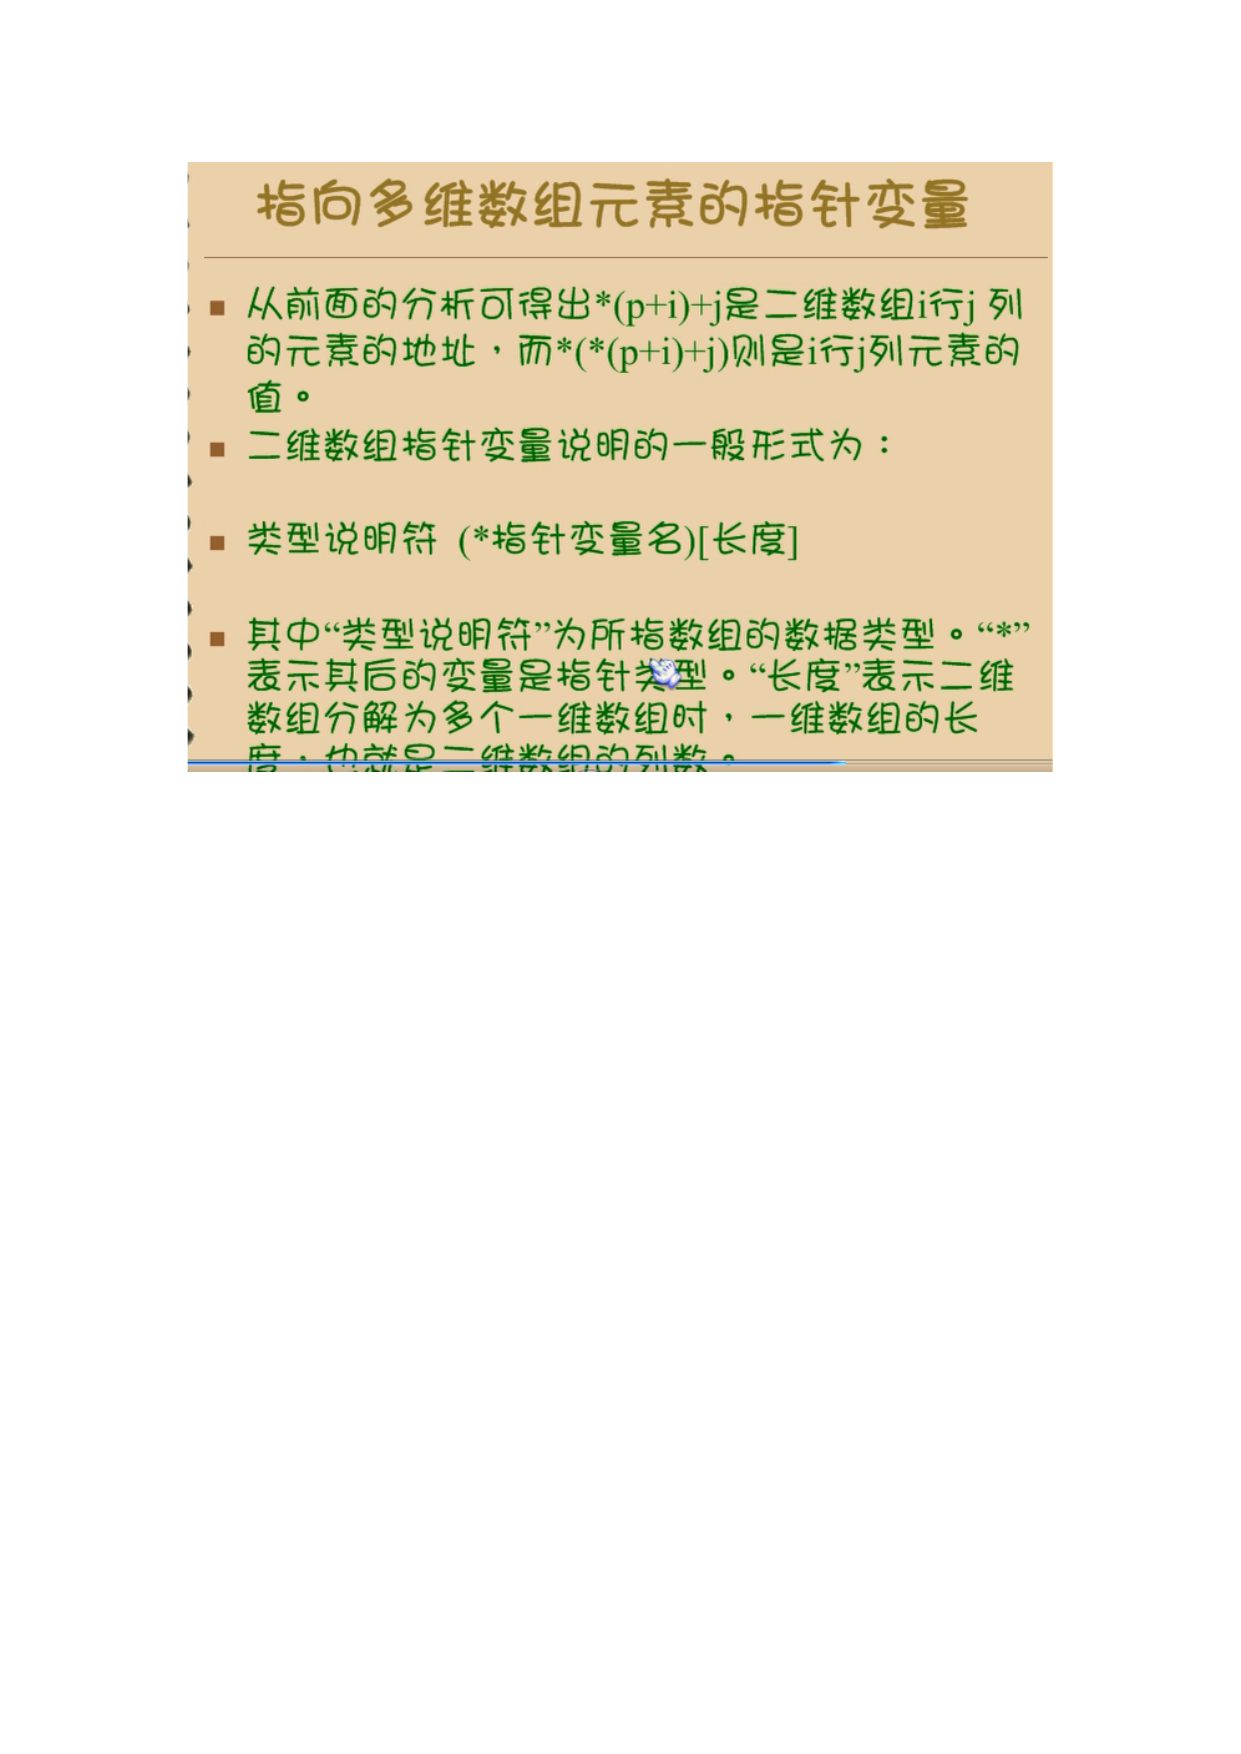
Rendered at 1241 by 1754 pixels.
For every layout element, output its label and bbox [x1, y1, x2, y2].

picture [187, 162, 1053, 772]
